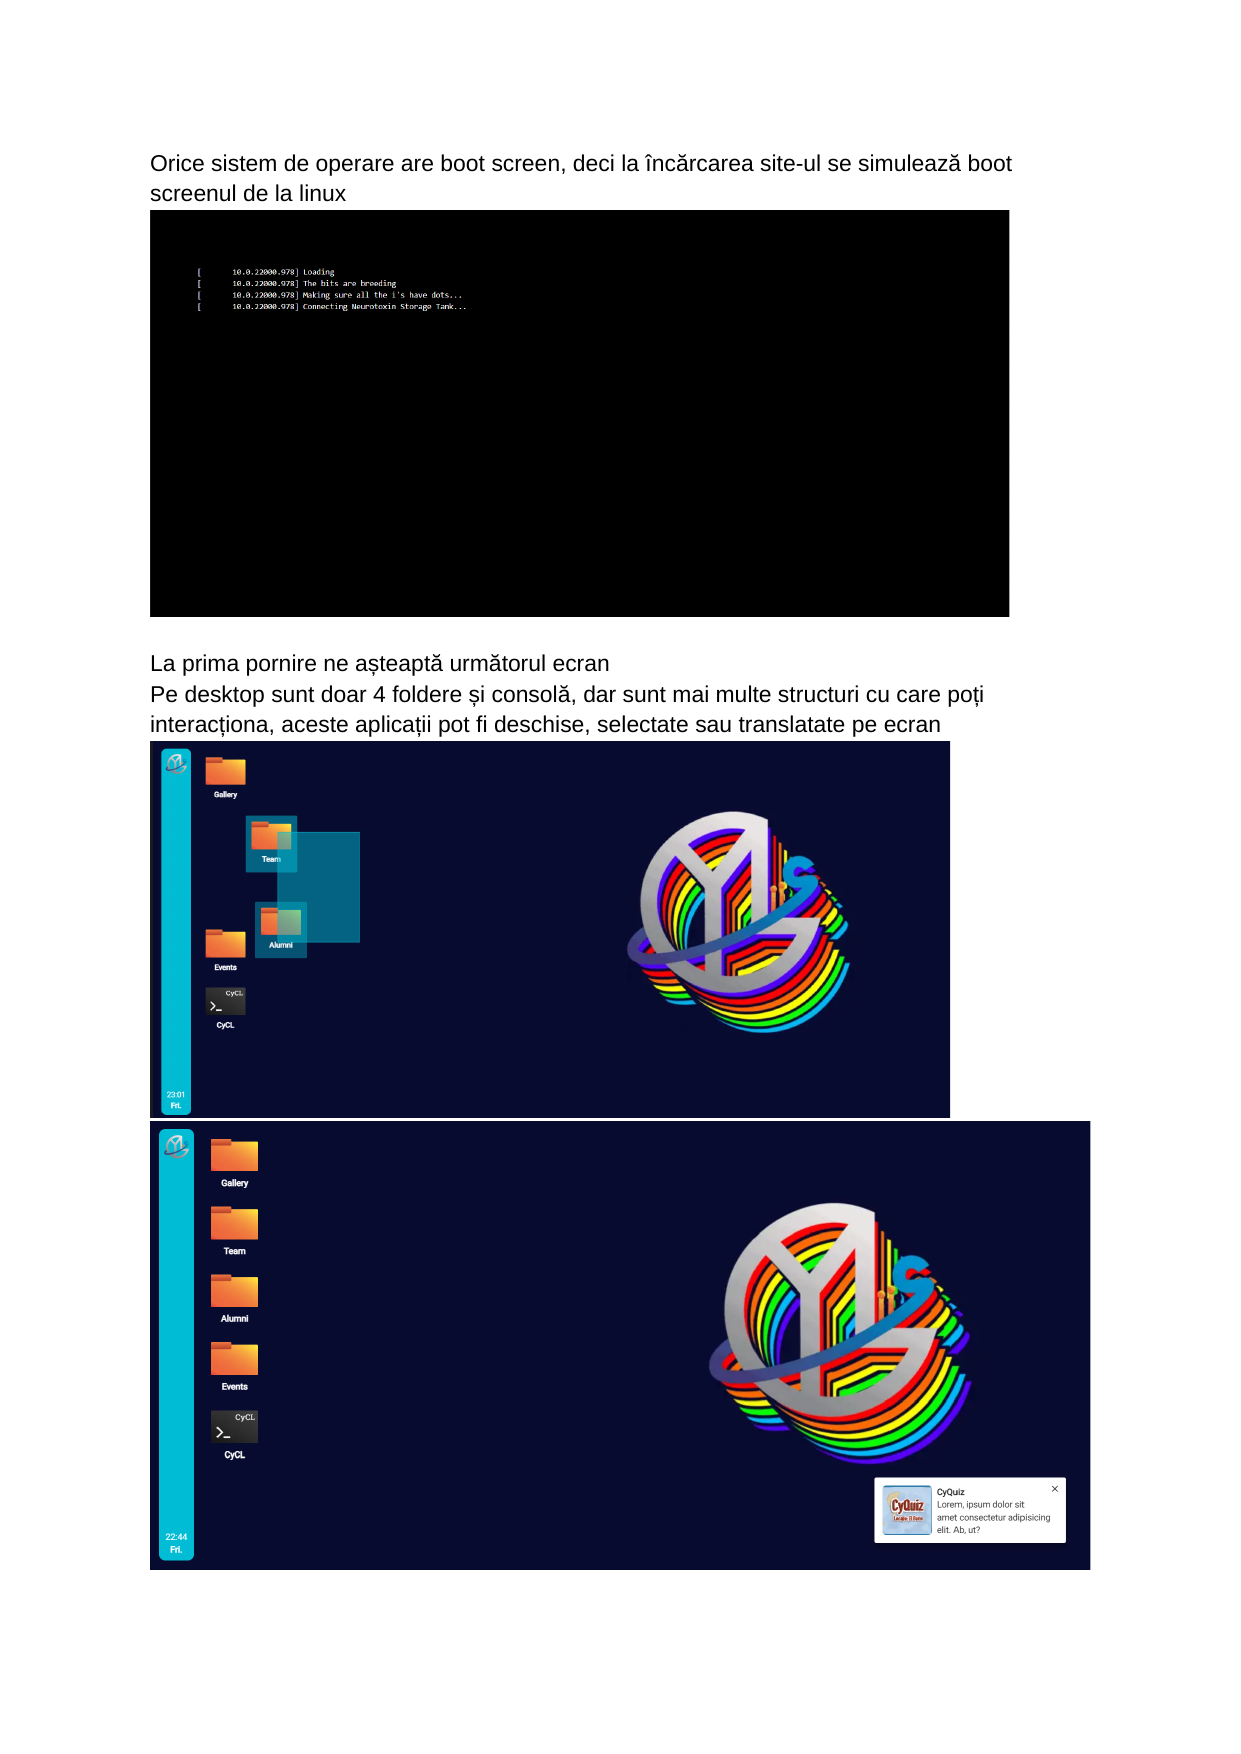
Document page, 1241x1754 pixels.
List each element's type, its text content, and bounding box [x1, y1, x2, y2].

picture [150, 1121, 1091, 1570]
picture [150, 210, 1010, 617]
picture [150, 741, 951, 1118]
text Orice sistem de operare are boot screen, deci la încărcarea site-ul se simulează boot screenul de la linux [150, 150, 1090, 207]
text La prima pornire ne așteaptă următorul ecran [150, 650, 1090, 677]
